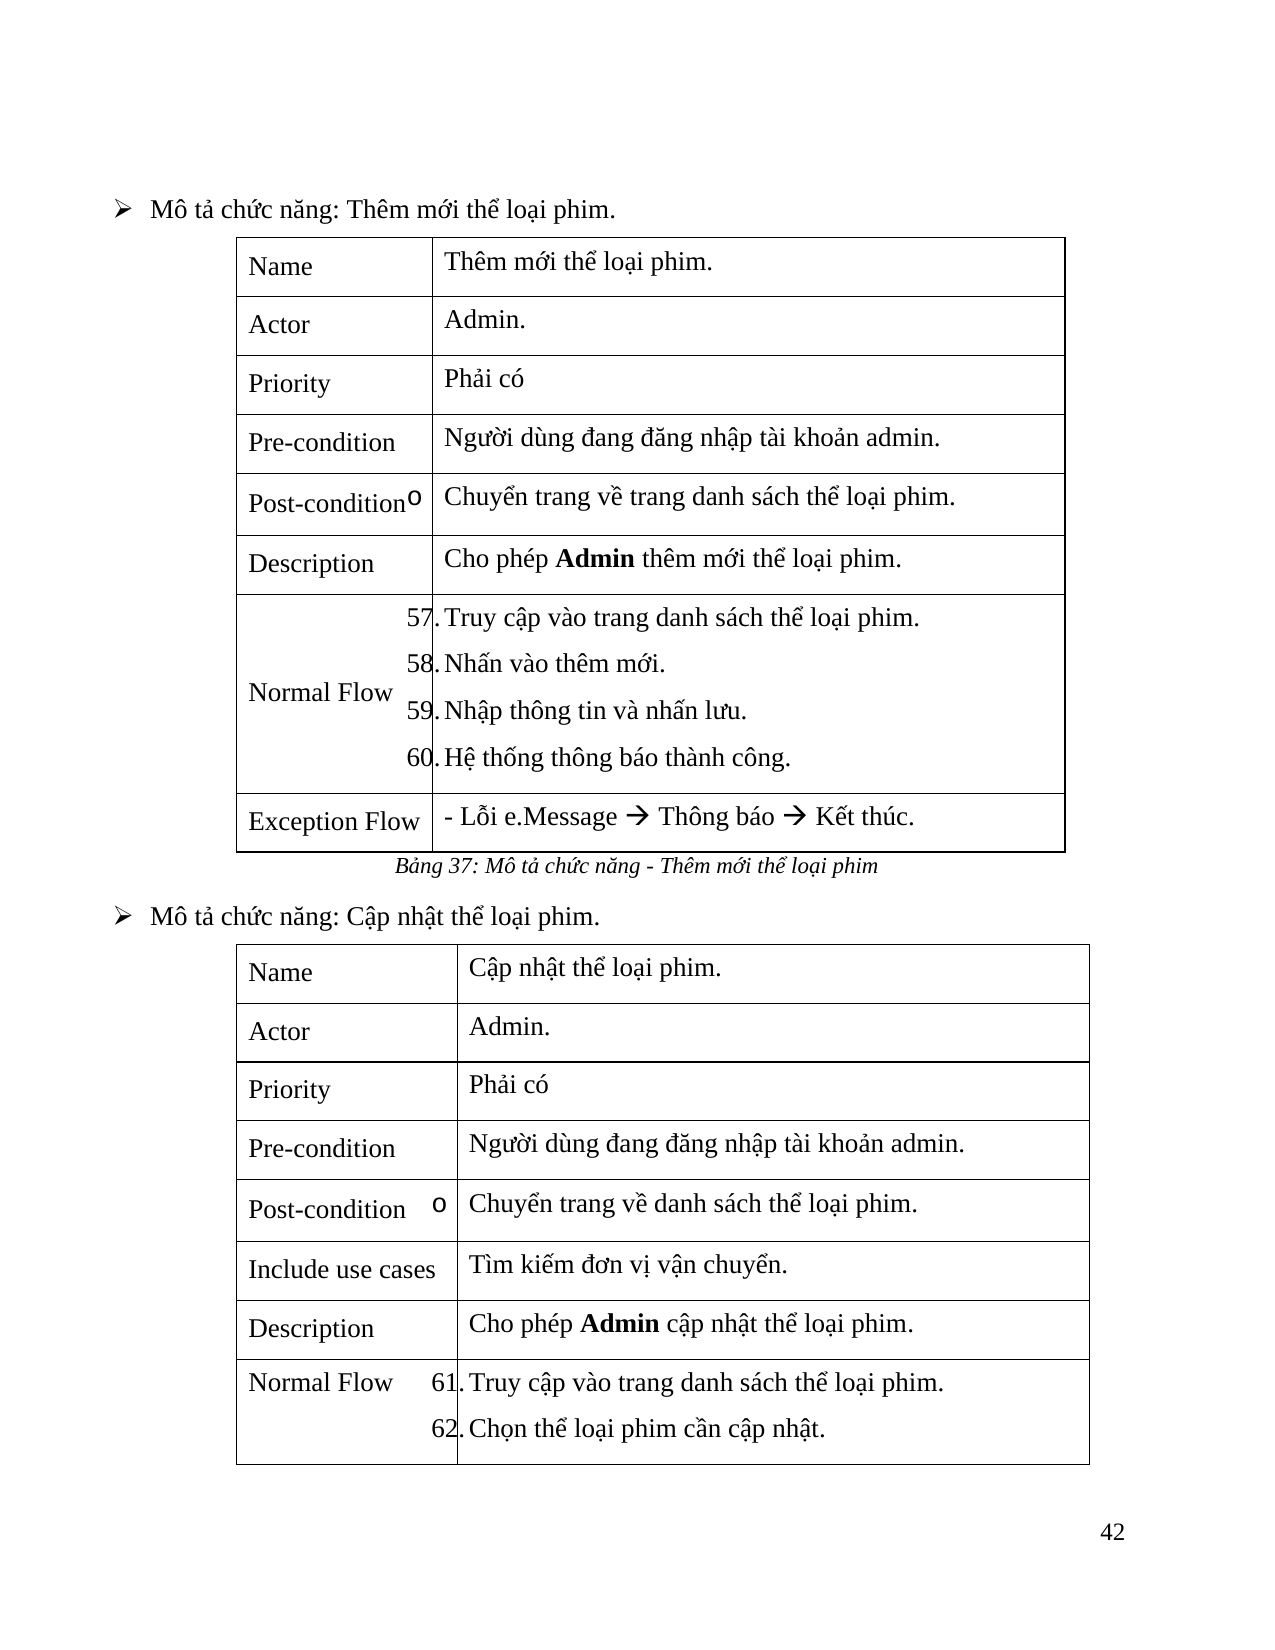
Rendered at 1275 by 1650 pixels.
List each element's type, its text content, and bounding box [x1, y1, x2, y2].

table_cell Exception Flow [237, 794, 432, 851]
table_cell Actor [237, 297, 432, 355]
table_cell Normal Flow [237, 1360, 457, 1464]
table_cell Pre-condition [237, 1121, 457, 1179]
table_header Name [237, 945, 457, 1002]
list Mô tả chức năng: Cập nhật thể loại phim. [112, 900, 1125, 931]
table_cell Truy cập vào trang danh sách thể loại phim. Nhấn vào thêm mới. Nhập thông tin và nhấn lưu. Hệ thống thông báo thành công. [433, 595, 1064, 792]
table_cell Người dùng đang đăng nhập tài khoản admin. [458, 1121, 1089, 1179]
table_cell Post-condition [237, 1180, 457, 1241]
table_header Thêm mới thể loại phim. [433, 238, 1064, 296]
table_cell Phải có [458, 1063, 1089, 1120]
table_cell Actor [237, 1004, 457, 1061]
text Bảng 37: Mô tả chức năng - Thêm mới thể loại phim [150, 852, 1125, 879]
table_cell Chuyển trang về trang danh sách thể loại phim. [433, 474, 1064, 534]
table_cell Chuyển trang về danh sách thể loại phim. [458, 1180, 1089, 1241]
table_cell Tìm kiếm đơn vị vận chuyển. [458, 1242, 1089, 1300]
table_cell Admin. [458, 1004, 1089, 1061]
table_cell Description [237, 1301, 457, 1359]
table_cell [458, 1360, 1089, 1464]
table_cell Người dùng đang đăng nhập tài khoản admin. [433, 415, 1064, 473]
table_cell Post-condition [237, 474, 432, 534]
table_cell Phải có [433, 356, 1064, 414]
table_header Cập nhật thể loại phim. [458, 945, 1089, 1002]
table_cell Include use cases [237, 1242, 457, 1300]
table_cell Priority [237, 1063, 457, 1120]
list Mô tả chức năng: Thêm mới thể loại phim. [112, 193, 1125, 225]
table_cell Cho phép Admin cập nhật thể loại phim. [458, 1301, 1089, 1359]
table_cell Normal Flow [237, 595, 432, 792]
table_header Name [237, 238, 432, 296]
table_cell Description [237, 536, 432, 593]
table_cell Cho phép Admin thêm mới thể loại phim. [433, 536, 1064, 593]
table_cell - Lỗi e.Message Thông báo Kết thúc. [433, 794, 1064, 851]
table_cell Admin. [433, 297, 1064, 355]
table_cell Pre-condition [237, 415, 432, 473]
table_cell Priority [237, 356, 432, 414]
